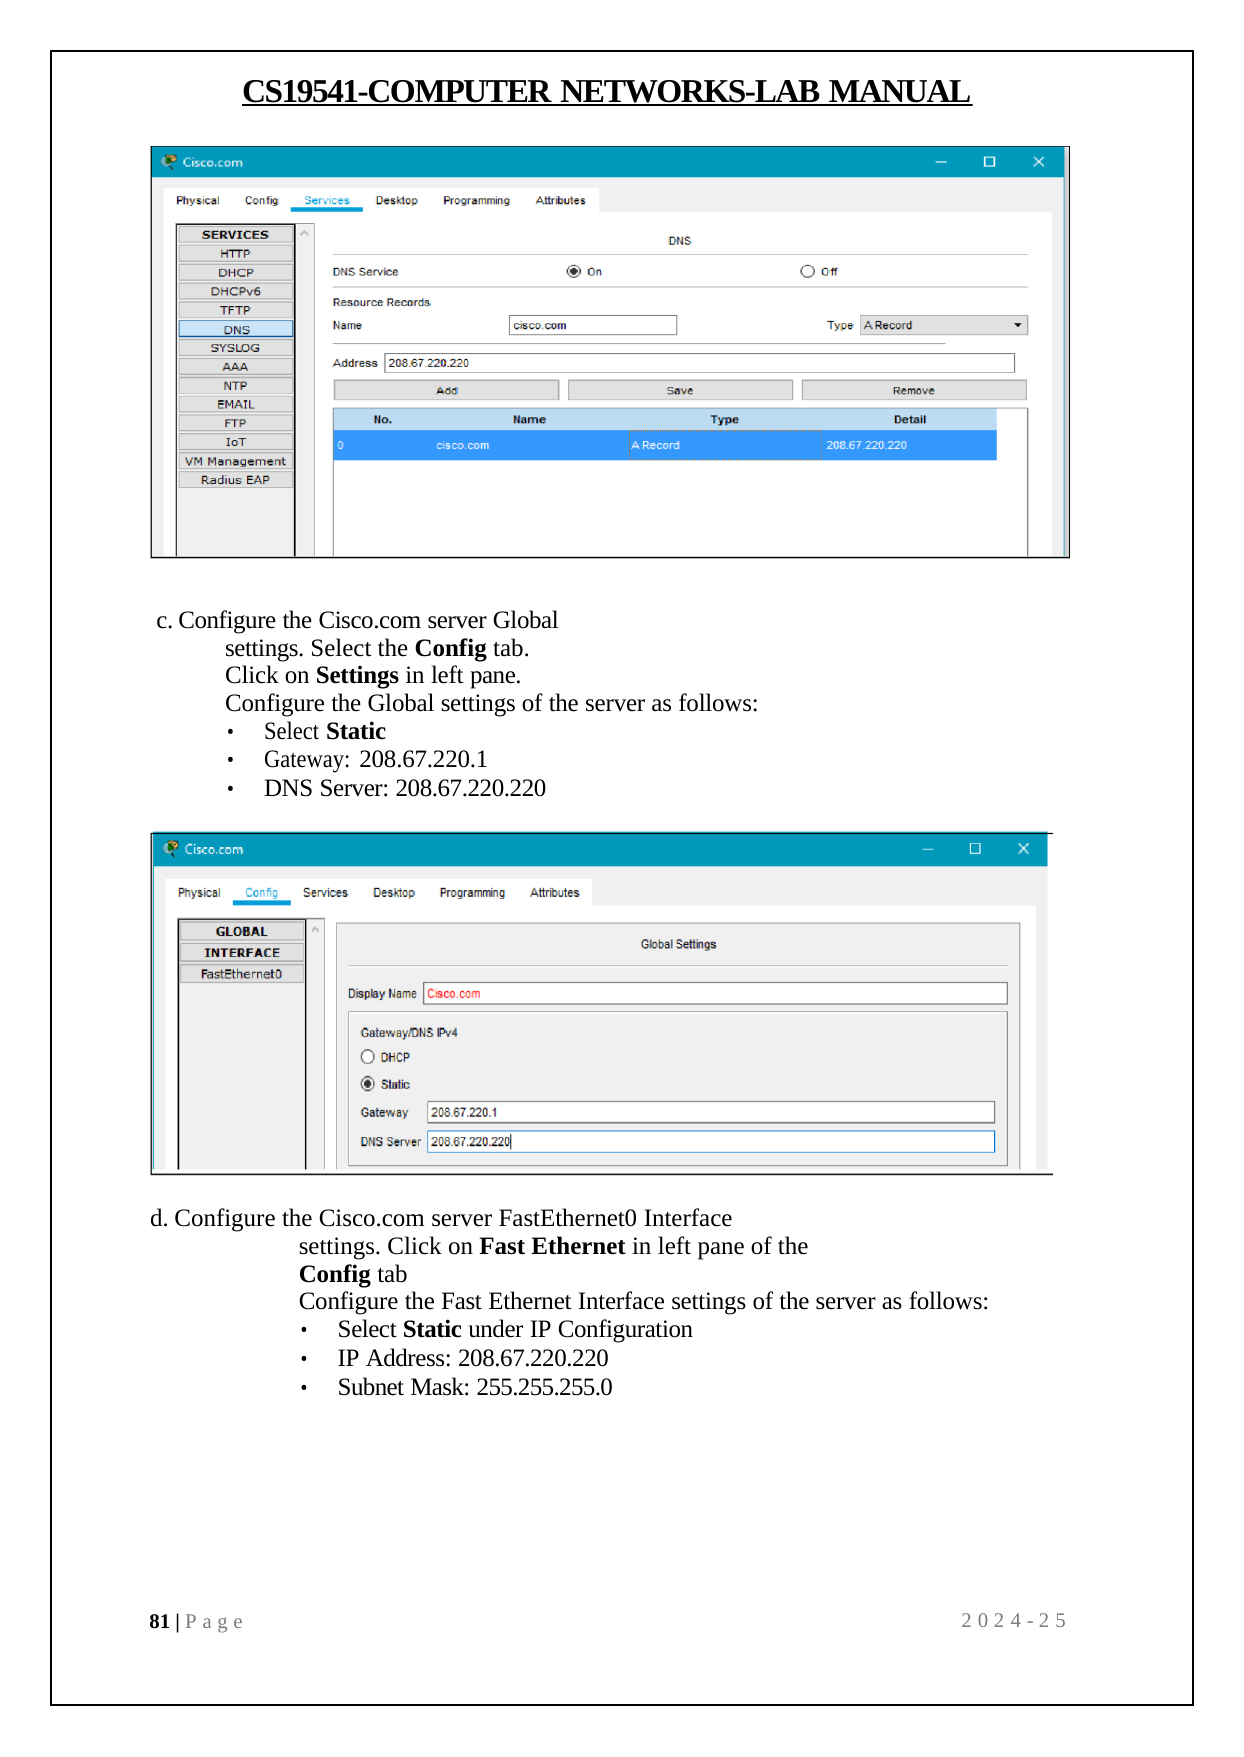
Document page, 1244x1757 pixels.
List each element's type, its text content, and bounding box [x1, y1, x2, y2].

list Select Static [226, 717, 1185, 745]
text Click on Settings in left pane. [225, 662, 1185, 689]
list Gateway: 208.67.220.1 [226, 745, 1185, 773]
picture [150, 146, 1071, 560]
text Configure the Global settings of the server as follows: [225, 689, 1185, 717]
list Select Static under IP Configuration [300, 1315, 1185, 1343]
list Configure the Cisco.com server FastEthernet0 Interface settings. Click on Fast Ethernet in left pane of the Config tab [150, 1205, 820, 1288]
list DNS Server: 208.67.220.220 [226, 773, 1185, 802]
picture [150, 831, 1053, 1177]
list IP Address: 208.67.220.220 [300, 1343, 1185, 1372]
list Subnet Mask: 255.255.255.0 [300, 1372, 1185, 1401]
text Configure the Fast Ethernet Interface settings of the server as follows: [298, 1288, 1185, 1315]
list Configure the Cisco.com server Global settings. Select the Config tab. [156, 607, 635, 662]
